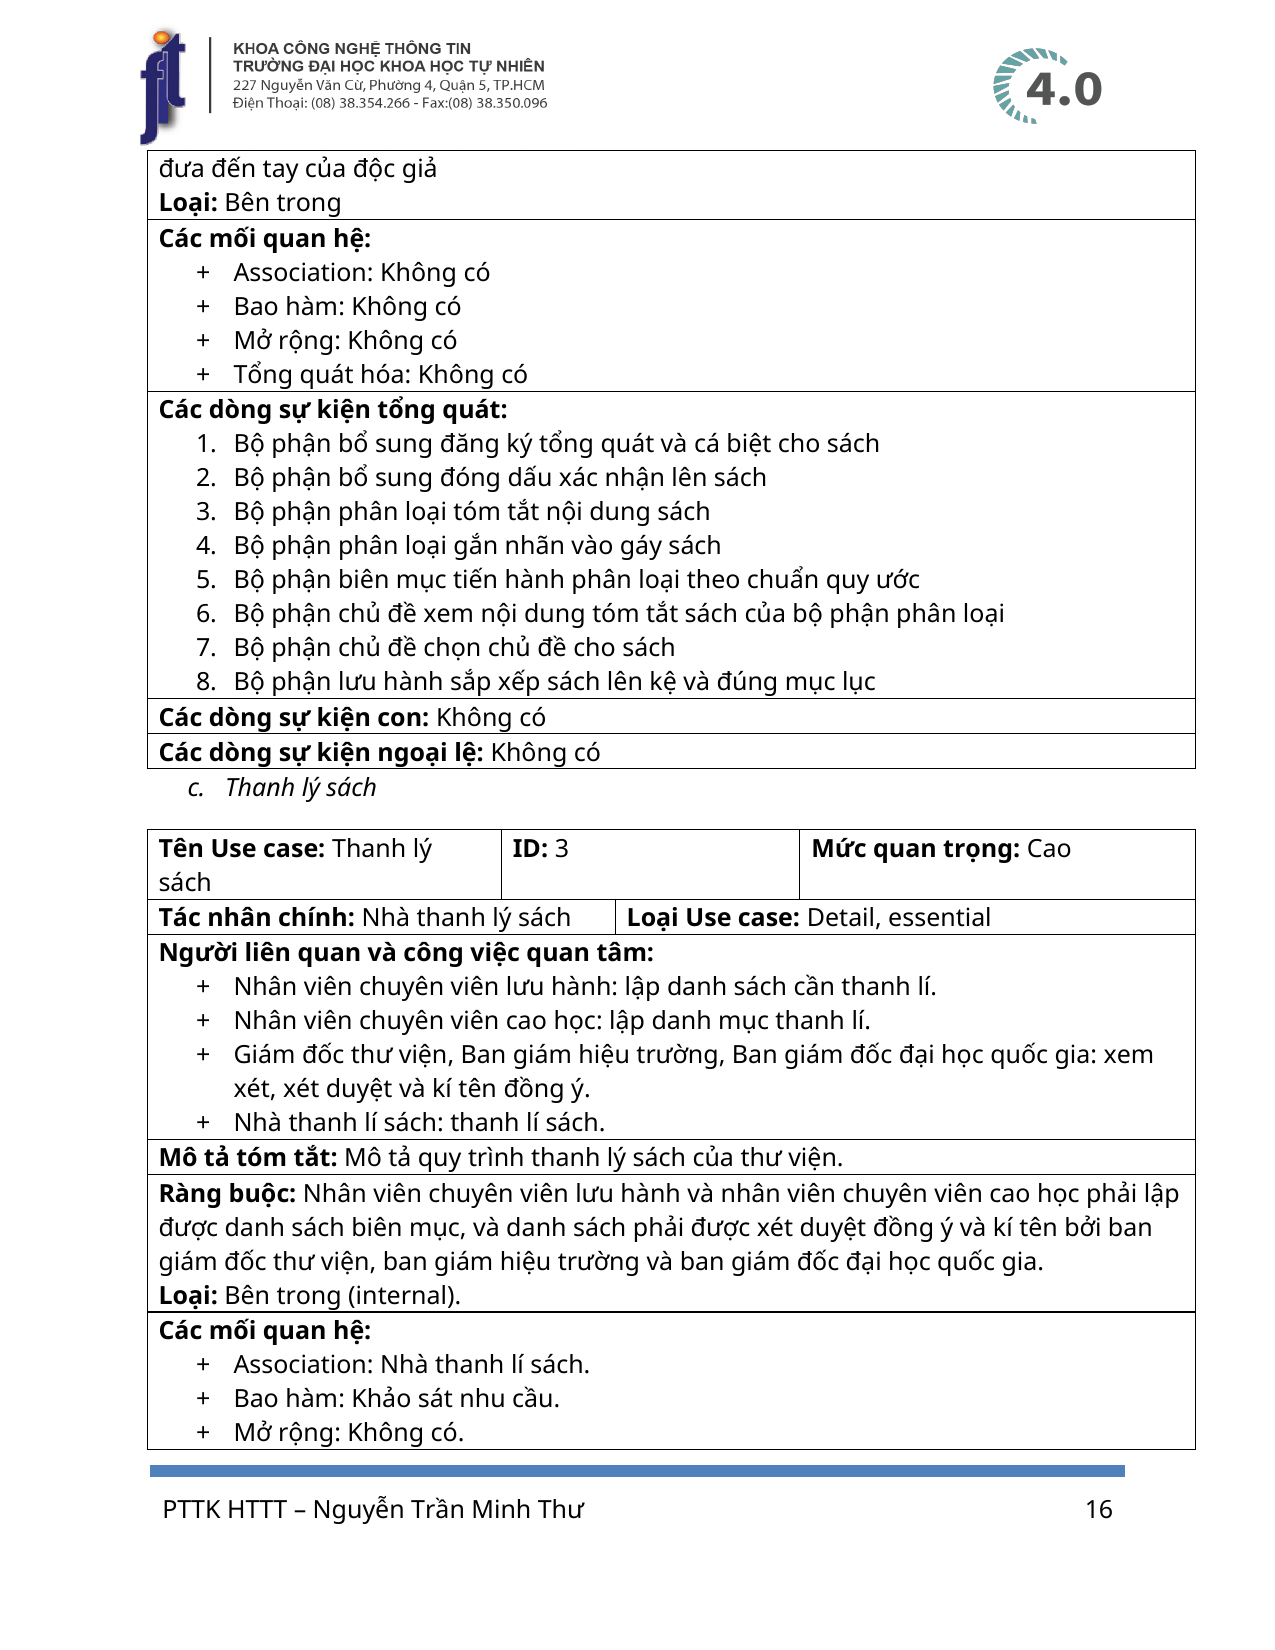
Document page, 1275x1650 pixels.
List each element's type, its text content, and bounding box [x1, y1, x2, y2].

picture [117, 21, 580, 167]
table_cell Các dòng sự kiện ngoại lệ: Không có [148, 734, 1195, 768]
table_header ID: 3 [502, 830, 799, 898]
table_cell Các mối quan hệ: Association: Không có Bao hàm: Không có Mở rộng: Không có Tổng quát hóa: Không có [148, 220, 1195, 391]
table_cell Loại Use case: Detail, essential [616, 900, 1195, 934]
picture [985, 41, 1108, 127]
table_cell Tác nhân chính: Nhà thanh lý sách [148, 900, 615, 934]
table_cell Các dòng sự kiện tổng quát: Bộ phận bổ sung đăng ký tổng quát và cá biệt cho sách Bộ phận bổ sung đóng dấu xác nhận lên sách Bộ phận phân loại tóm tắt nội dung sách Bộ phận phân loại gắn nhãn vào gáy sách Bộ phận biên mục tiến hành phân loại theo chuẩn quy ước Bộ phận chủ đề xem nội dung tóm tắt sách của bộ phận phân loại Bộ phận chủ đề chọn chủ đề cho sách Bộ phận lưu hành sắp xếp sách lên kệ và đúng mục lục [148, 392, 1195, 698]
table_cell Các dòng sự kiện con: Không có [148, 699, 1195, 733]
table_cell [148, 1313, 1195, 1449]
table_cell Ràng buộc: Nhân viên chuyên viên lưu hành và nhân viên chuyên viên cao học phải lập được danh sách biên mục, và danh sách phải được xét duyệt đồng ý và kí tên bởi ban giám đốc thư viện, ban giám hiệu trường và ban giám đốc đại học quốc gia. Loại: Bên trong (internal). [148, 1175, 1195, 1311]
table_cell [148, 151, 1195, 219]
table_cell Mô tả tóm tắt: Mô tả quy trình thanh lý sách của thư viện. [148, 1140, 1195, 1174]
table_header Tên Use case: Thanh lý sách [148, 830, 501, 898]
table_cell Người liên quan và công việc quan tâm: Nhân viên chuyên viên lưu hành: lập danh sách cần thanh lí. Nhân viên chuyên viên cao học: lập danh mục thanh lí. Giám đốc thư viện, Ban giám hiệu trường, Ban giám đốc đại học quốc gia: xem xét, xét duyệt và kí tên đồng ý. Nhà thanh lí sách: thanh lí sách. [148, 935, 1195, 1139]
list Thanh lý sách [187, 769, 1125, 803]
table_header Mức quan trọng: Cao [800, 830, 1195, 898]
